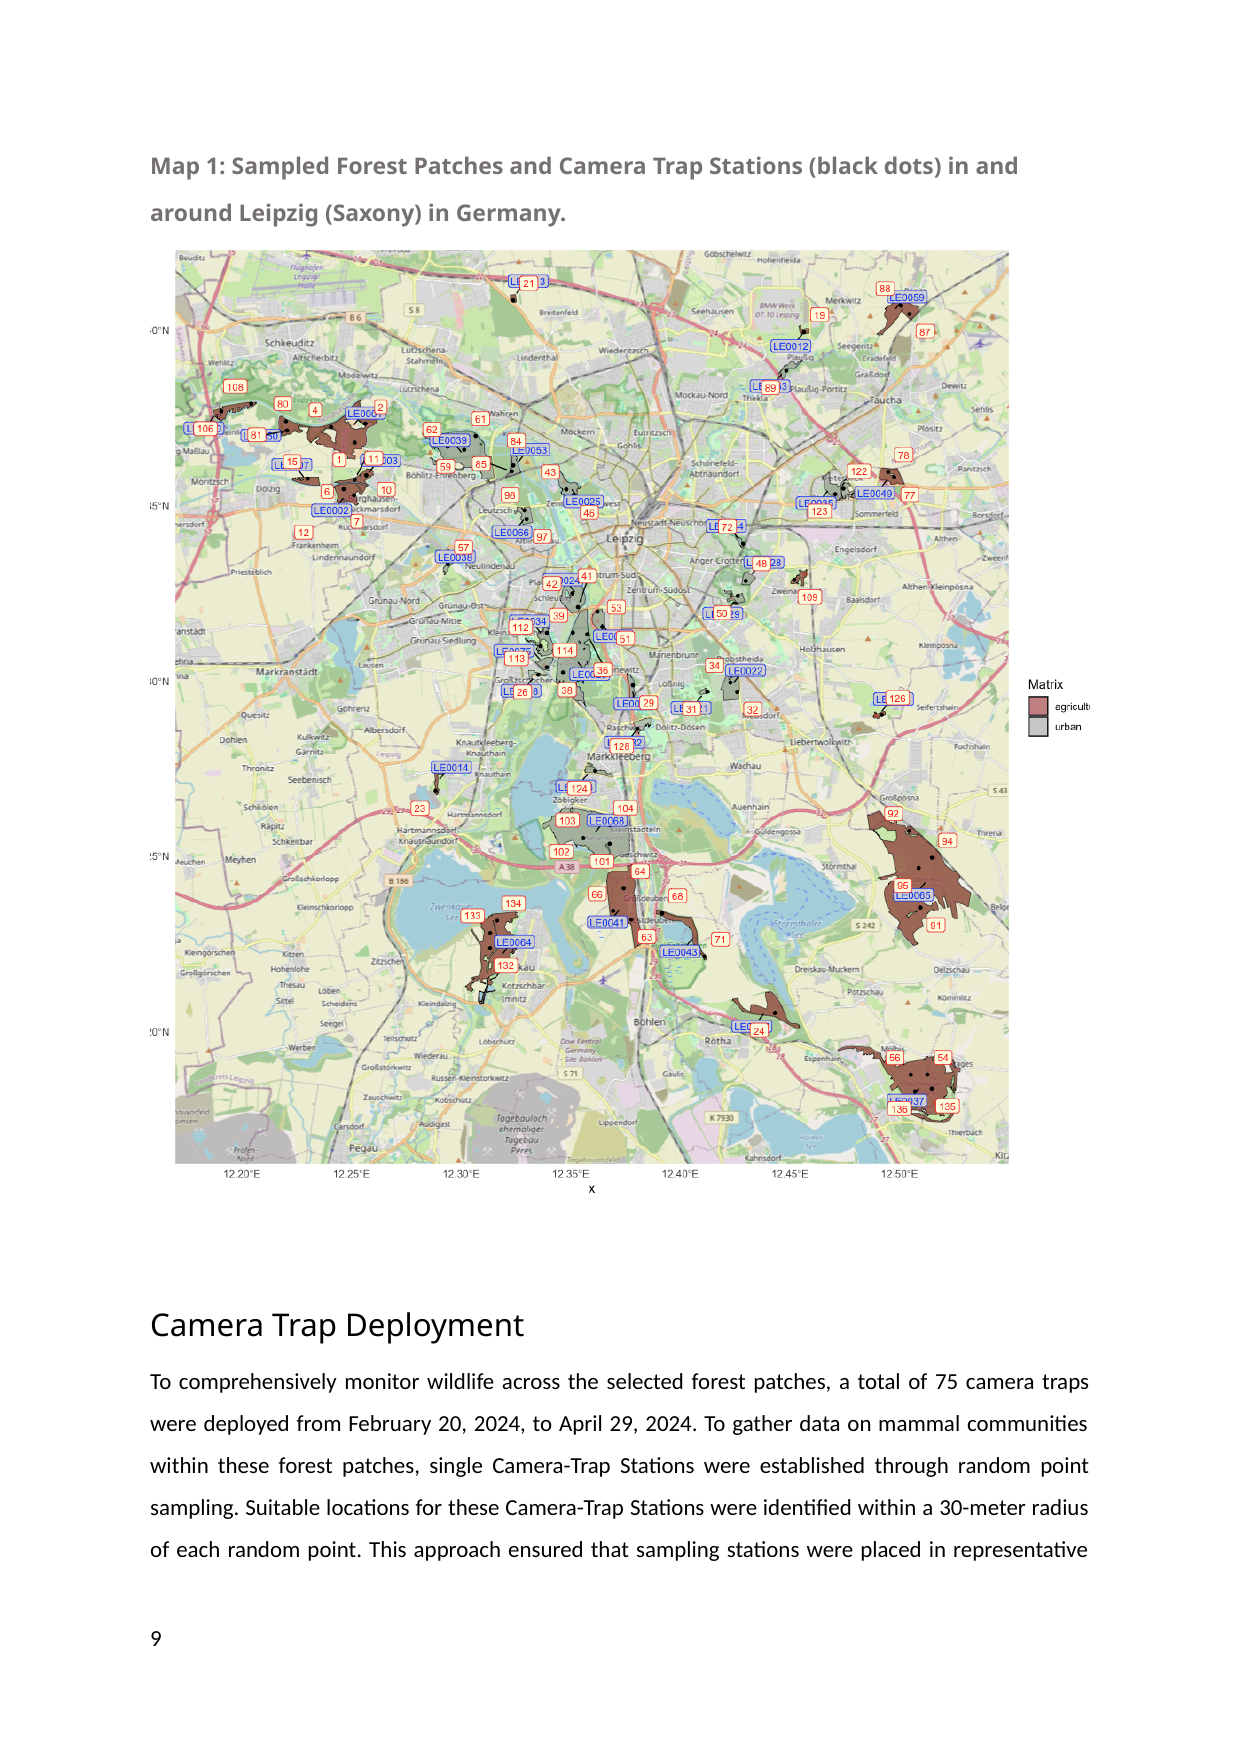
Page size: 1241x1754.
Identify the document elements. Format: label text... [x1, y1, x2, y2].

subtitle Map 1: Sampled Forest Patches and Camera Trap Stations (black dots) in and around Leipzig (Saxony) in Germany. [150, 150, 1090, 228]
subtitle Camera Trap Deployment [150, 1303, 1090, 1346]
picture [150, 243, 1091, 1201]
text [150, 1367, 1090, 1563]
